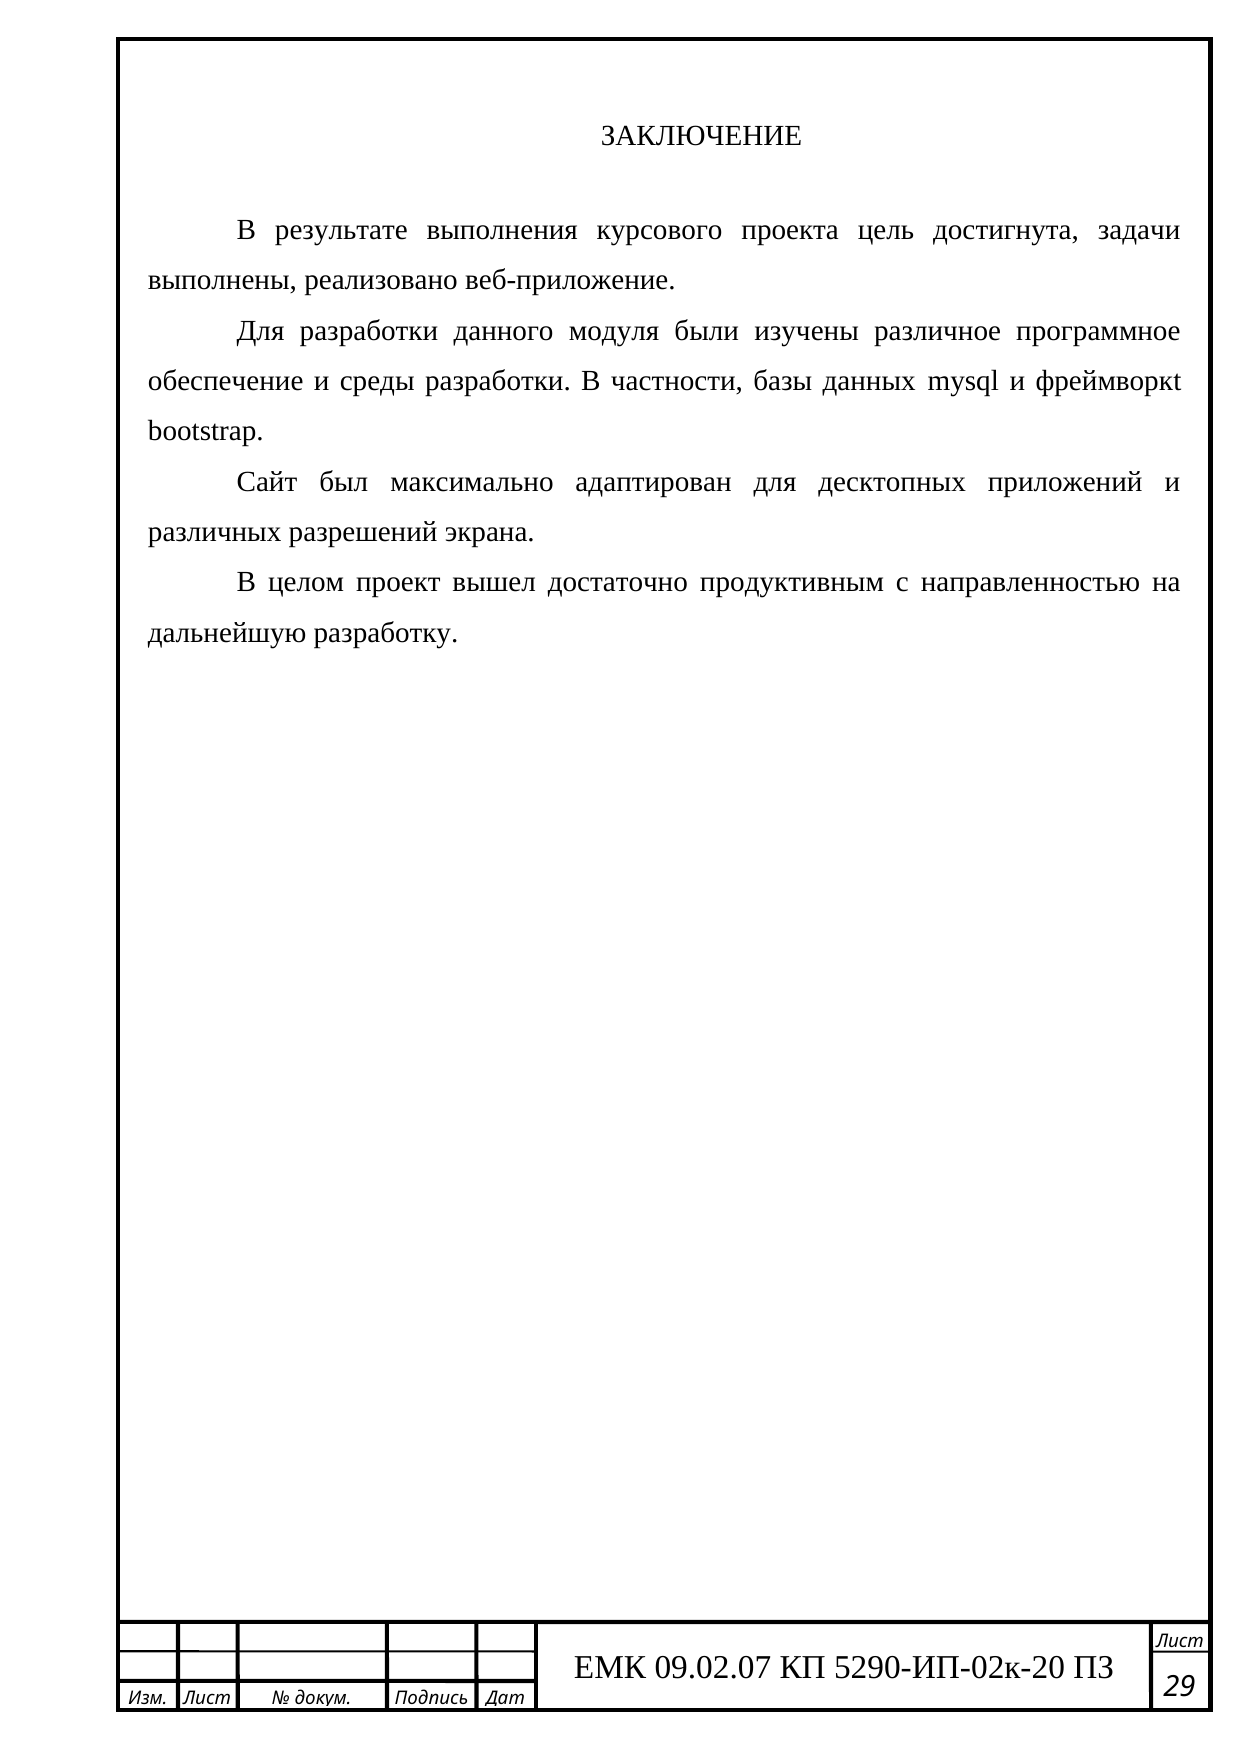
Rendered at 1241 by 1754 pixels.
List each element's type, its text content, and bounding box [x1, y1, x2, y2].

text Для разработки данного модуля были изучены различное программное обеспечение и среды разработки. В частности, базы данных mysql и фреймворкt bootstrap. [148, 313, 1181, 447]
text В целом проект вышел достаточно продуктивным с направленностью на дальнейшую разработку. [148, 564, 1181, 648]
subtitle ЗАКЛЮЧЕНИЕ [148, 118, 1181, 152]
text В результате выполнения курсового проекта цель достигнута, задачи выполнены, реализовано веб-приложение. [148, 212, 1181, 296]
text Сайт был максимально адаптирован для десктопных приложений и различных разрешений экрана. [148, 464, 1181, 548]
